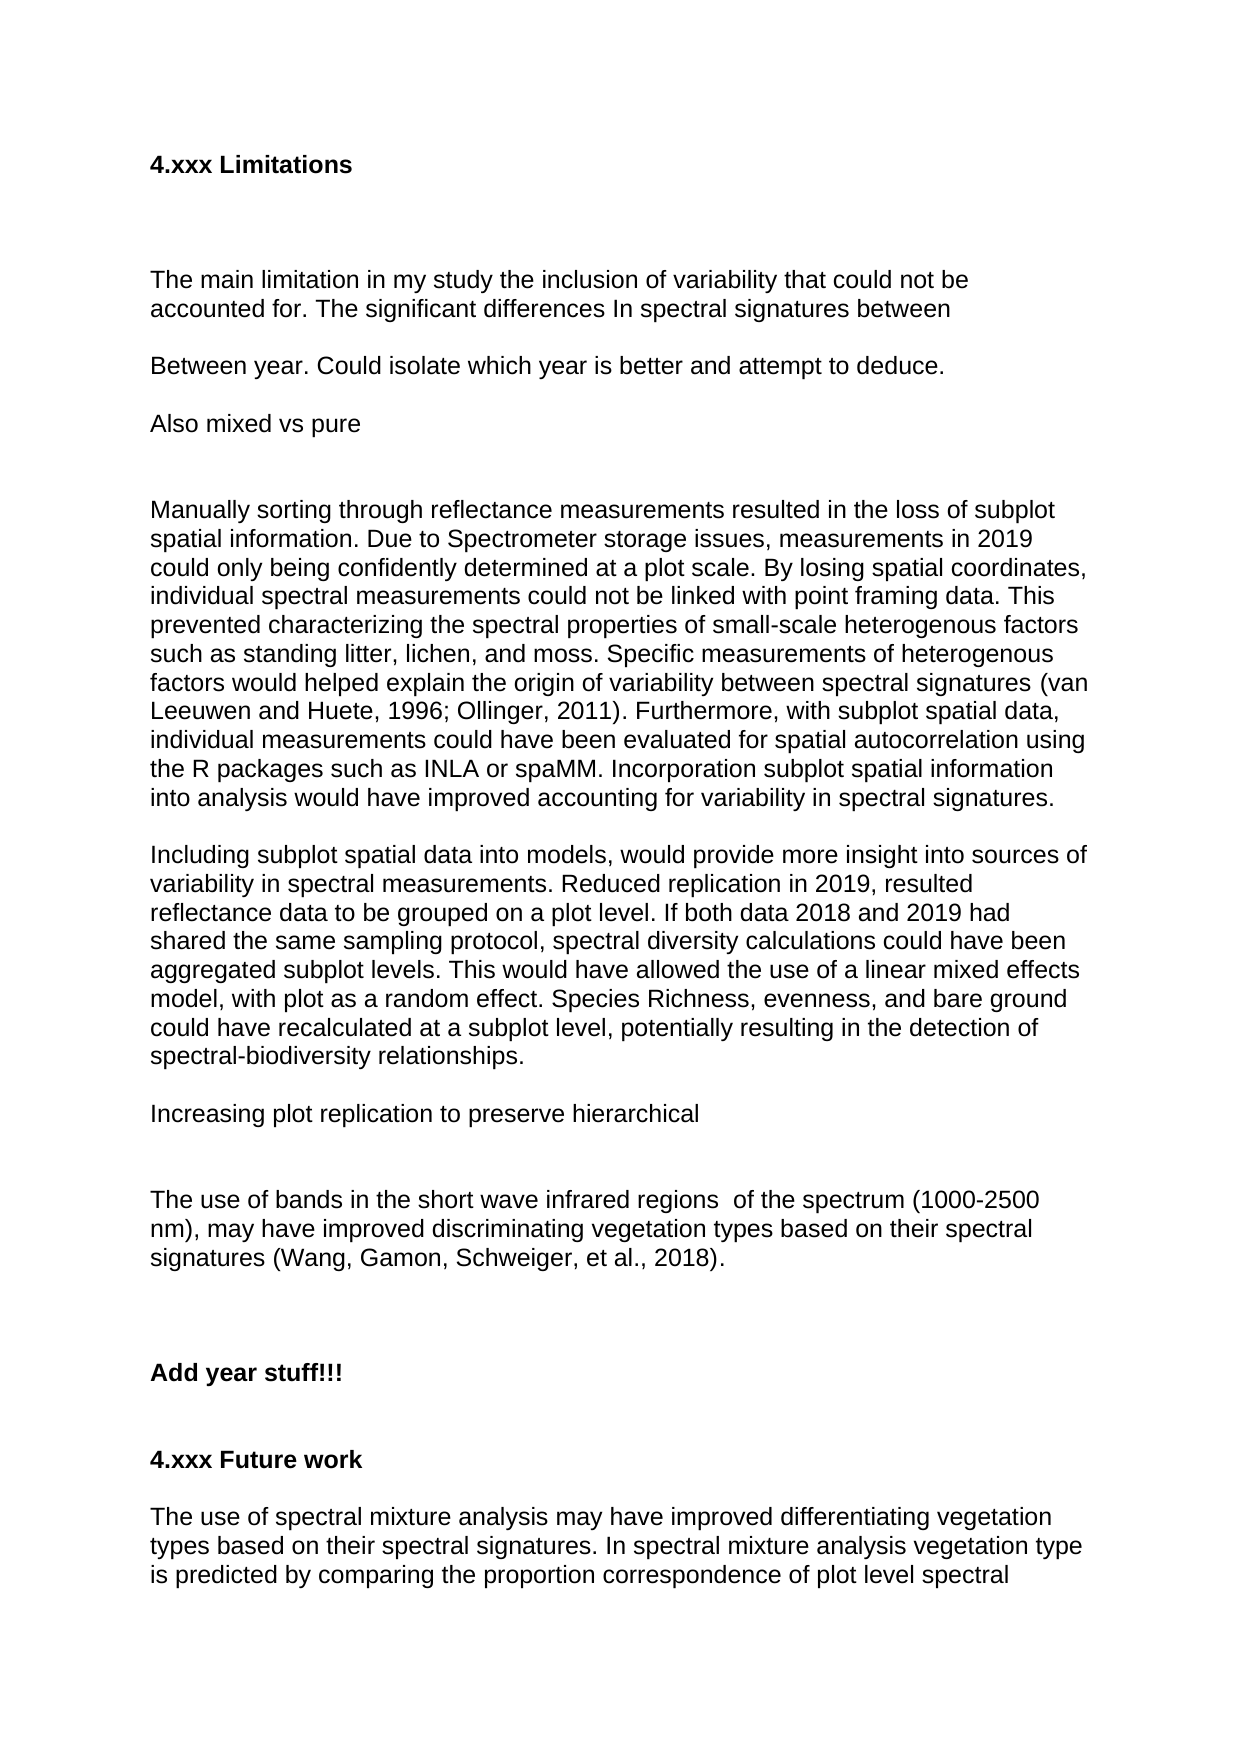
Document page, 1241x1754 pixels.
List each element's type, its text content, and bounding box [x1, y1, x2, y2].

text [150, 1502, 1090, 1588]
text Add year stuff!!! [150, 1358, 1090, 1387]
text Between year. Could isolate which year is better and attempt to deduce. [150, 351, 1090, 380]
text 4.xxx Future work [150, 1444, 1090, 1473]
text Also mixed vs pure [150, 409, 1090, 437]
text Including subplot spatial data into models, would provide more insight into sources of variability in spectral measurements. Reduced replication in 2019, resulted reflectance data to be grouped on a plot level. If both data 2018 and 2019 had shared the same sampling protocol, spectral diversity calculations could have been aggregated subplot levels. This would have allowed the use of a linear mixed effects model, with plot as a random effect. Species Richness, evenness, and bare ground could have recalculated at a subplot level, potentially resulting in the detection of spectral-biodiversity relationships. [150, 840, 1090, 1070]
text The use of bands in the short wave infrared regions of the spectrum (1000-2500 nm), may have improved discriminating vegetation types based on their spectral signatures (Wang, Gamon, Schweiger, et al., 2018). [150, 1185, 1090, 1271]
text Manually sorting through reflectance measurements resulted in the loss of subplot spatial information. Due to Spectrometer storage issues, measurements in 2019 could only being confidently determined at a plot scale. By losing spatial coordinates, individual spectral measurements could not be linked with point framing data. This prevented characterizing the spectral properties of small-scale heterogenous factors such as standing litter, lichen, and moss. Specific measurements of heterogenous factors would helped explain the origin of variability between spectral signatures (van Leeuwen and Huete, 1996; Ollinger, 2011). Furthermore, with subplot spatial data, individual measurements could have been evaluated for spatial autocorrelation using the R packages such as INLA or spaMM. Incorporation subplot spatial information into analysis would have improved accounting for variability in spectral signatures. [150, 495, 1090, 811]
text 4.xxx Limitations [150, 150, 1090, 179]
text Increasing plot replication to preserve hierarchical [150, 1099, 1090, 1127]
text The main limitation in my study the inclusion of variability that could not be accounted for. The significant differences In spectral signatures between [150, 265, 1090, 322]
